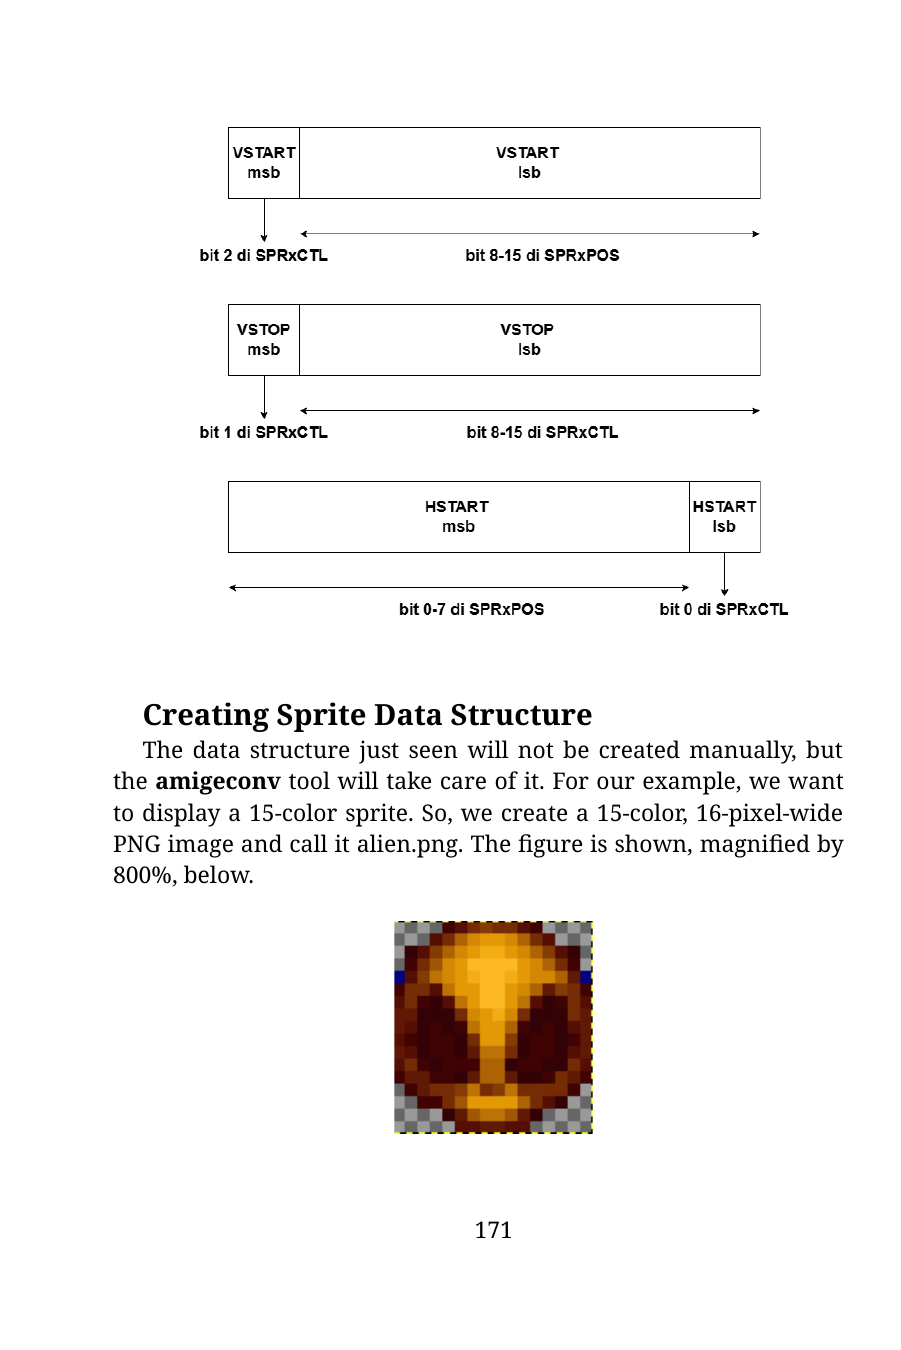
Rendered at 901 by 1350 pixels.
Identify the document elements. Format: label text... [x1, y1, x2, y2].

subtitle Creating Sprite Data Structure [113, 694, 844, 734]
text The data structure just seen will not be created manually, but the amigeconv tool will take care of it. For our example, we want to display a 15-color sprite. So, we create a 15-color, 16-pixel-wide PNG image and call it alien.png. The figure is shown, magnified by 800%, below. [113, 734, 844, 890]
picture [394, 921, 593, 1134]
picture [157, 118, 830, 632]
